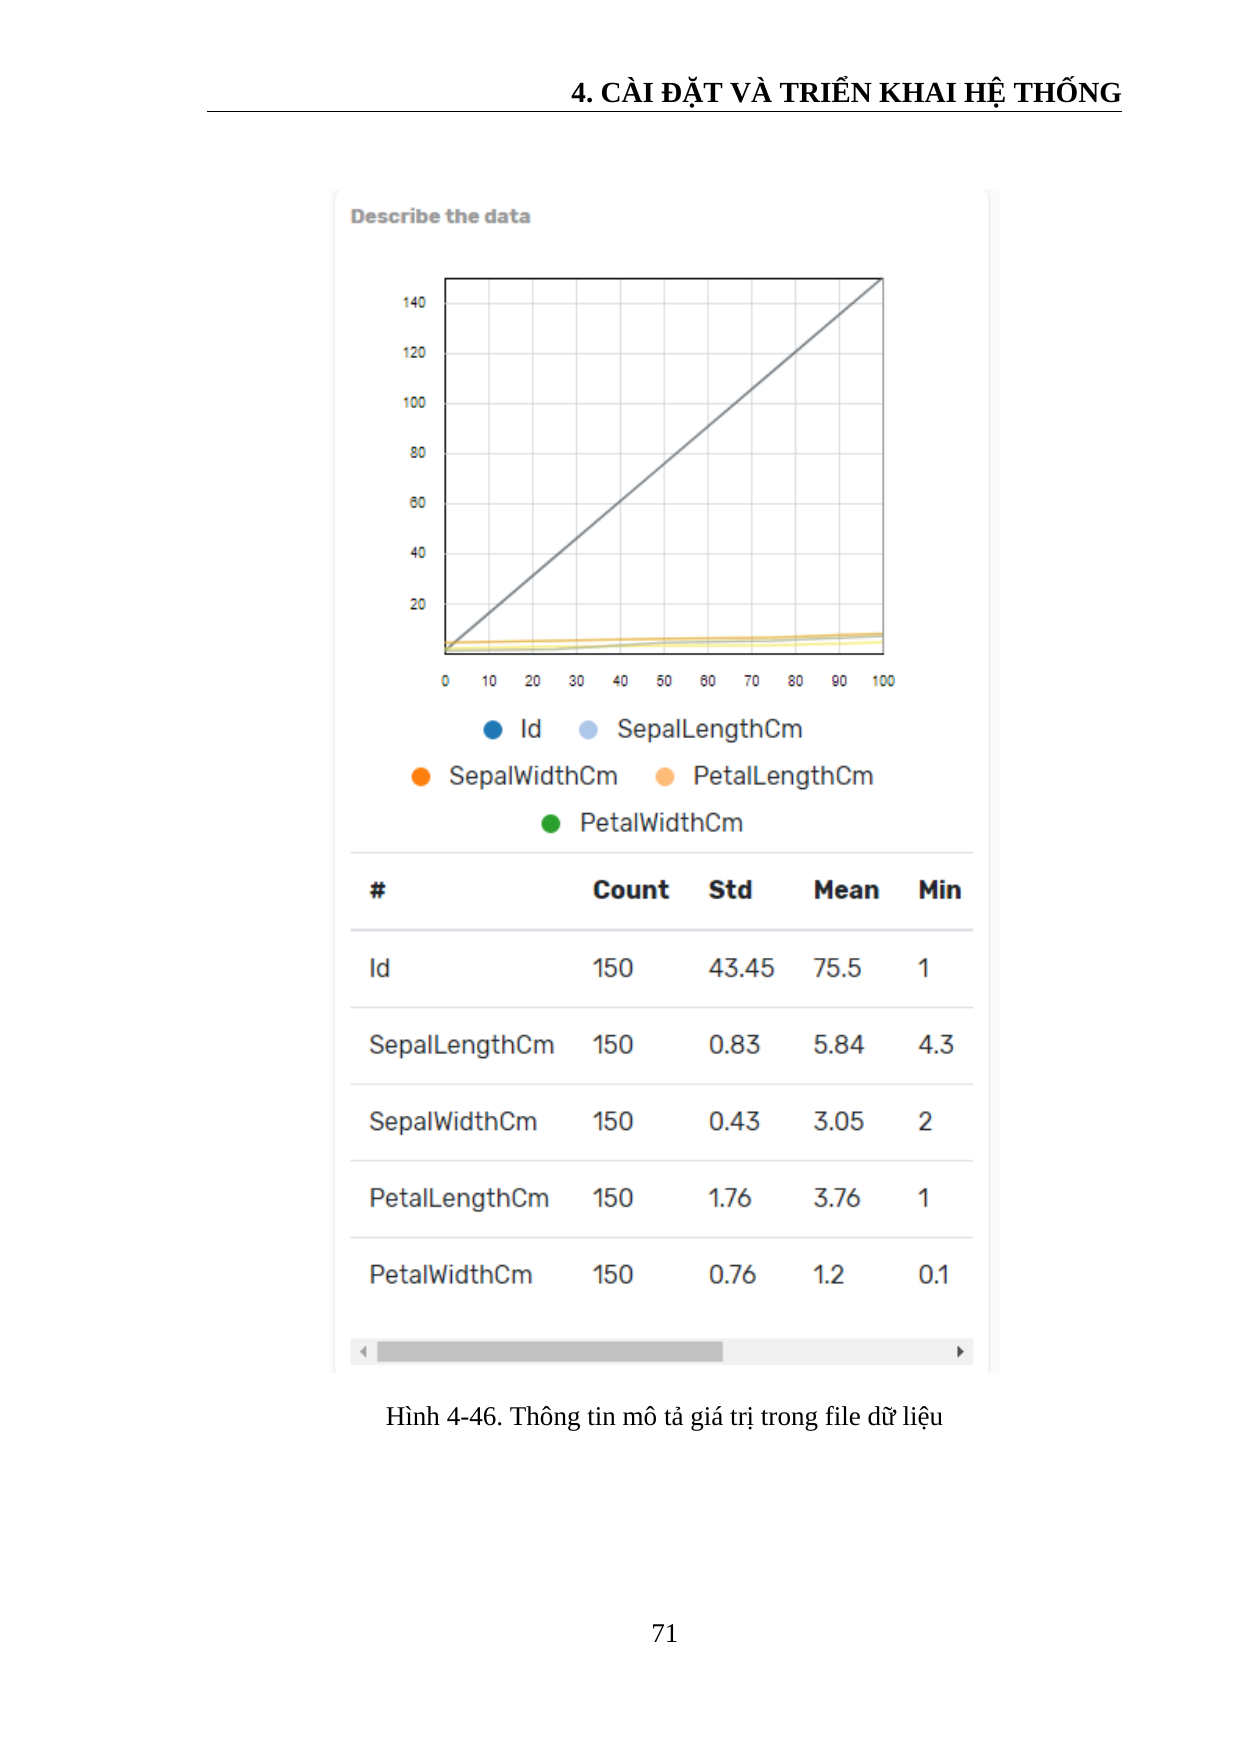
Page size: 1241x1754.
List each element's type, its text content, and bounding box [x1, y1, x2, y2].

picture [329, 189, 1000, 1373]
